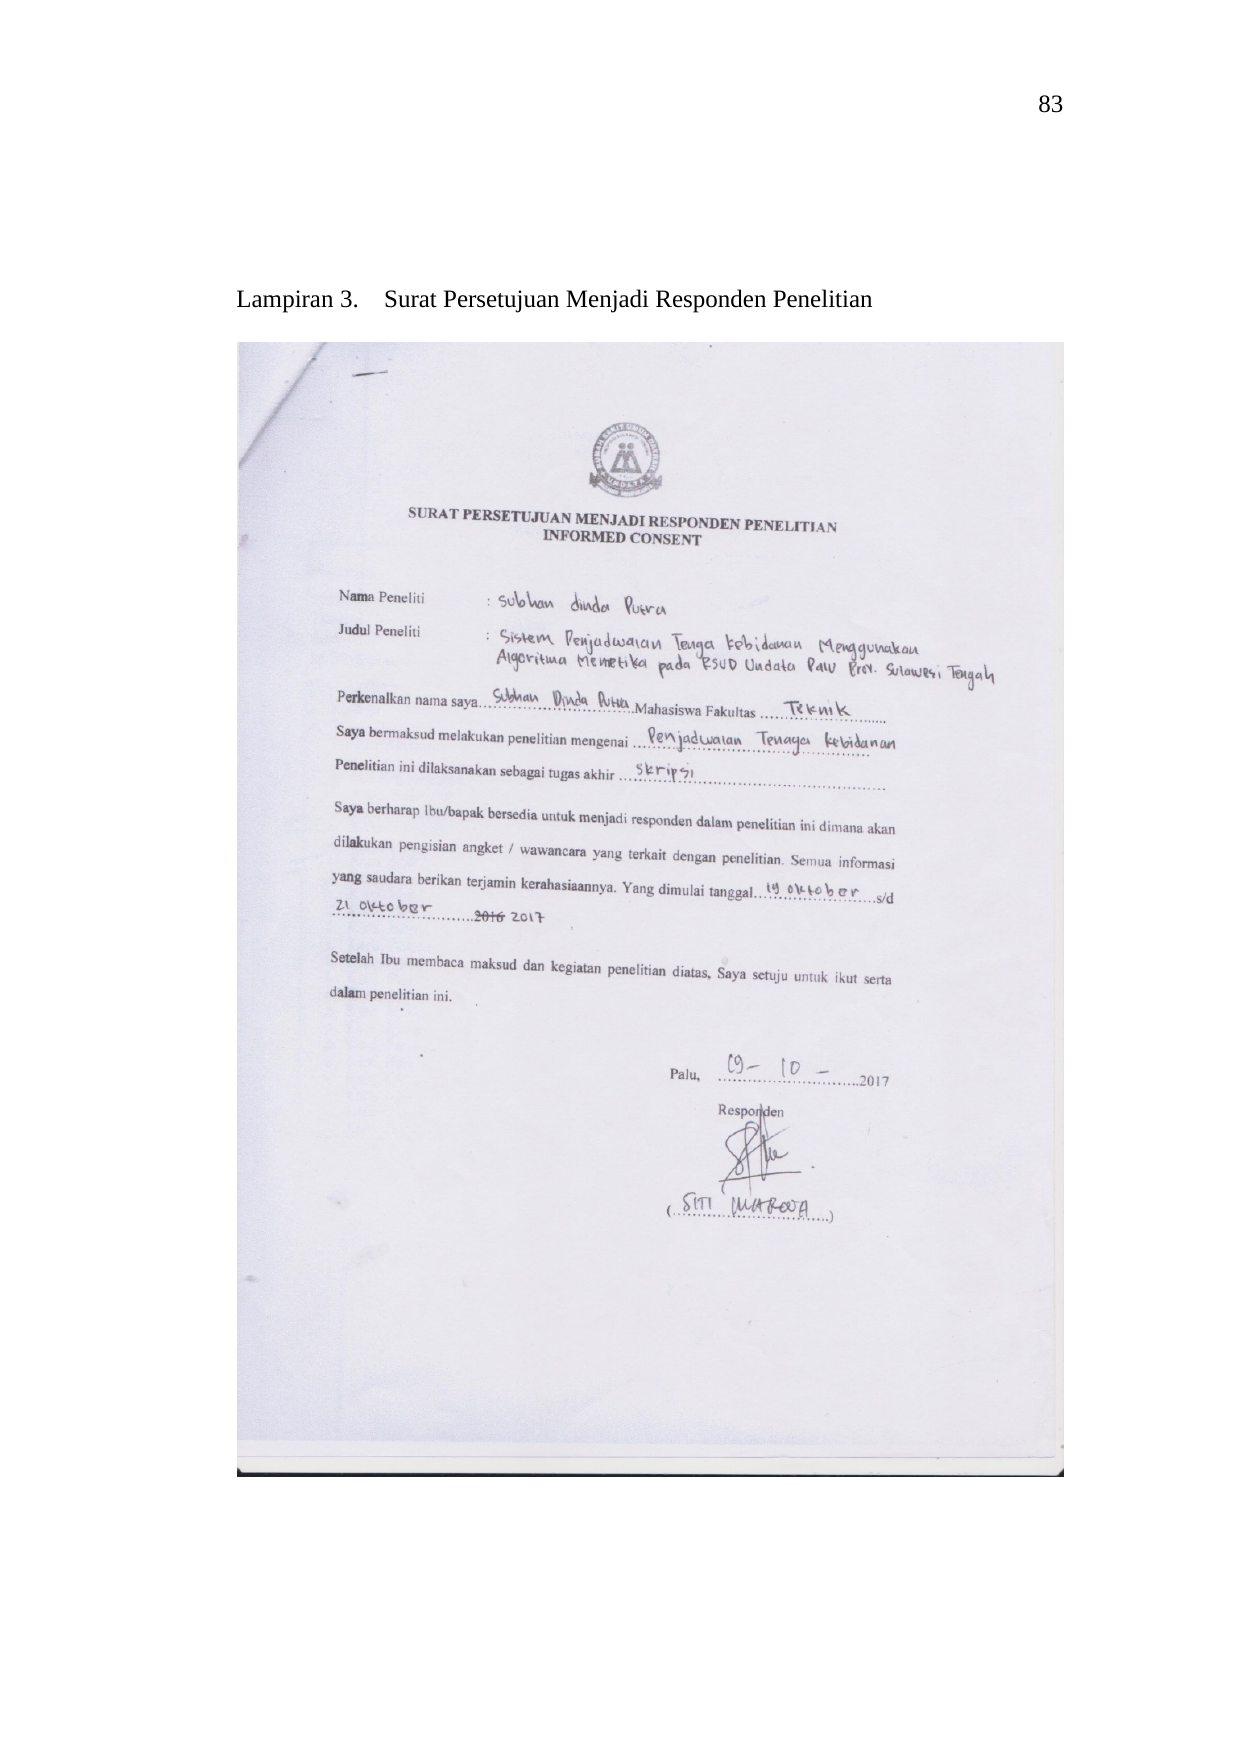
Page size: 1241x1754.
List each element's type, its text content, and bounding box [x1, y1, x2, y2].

picture [237, 343, 1064, 1476]
text Lampiran 3. Surat Persetujuan Menjadi Responden Penelitian [236, 284, 1063, 313]
